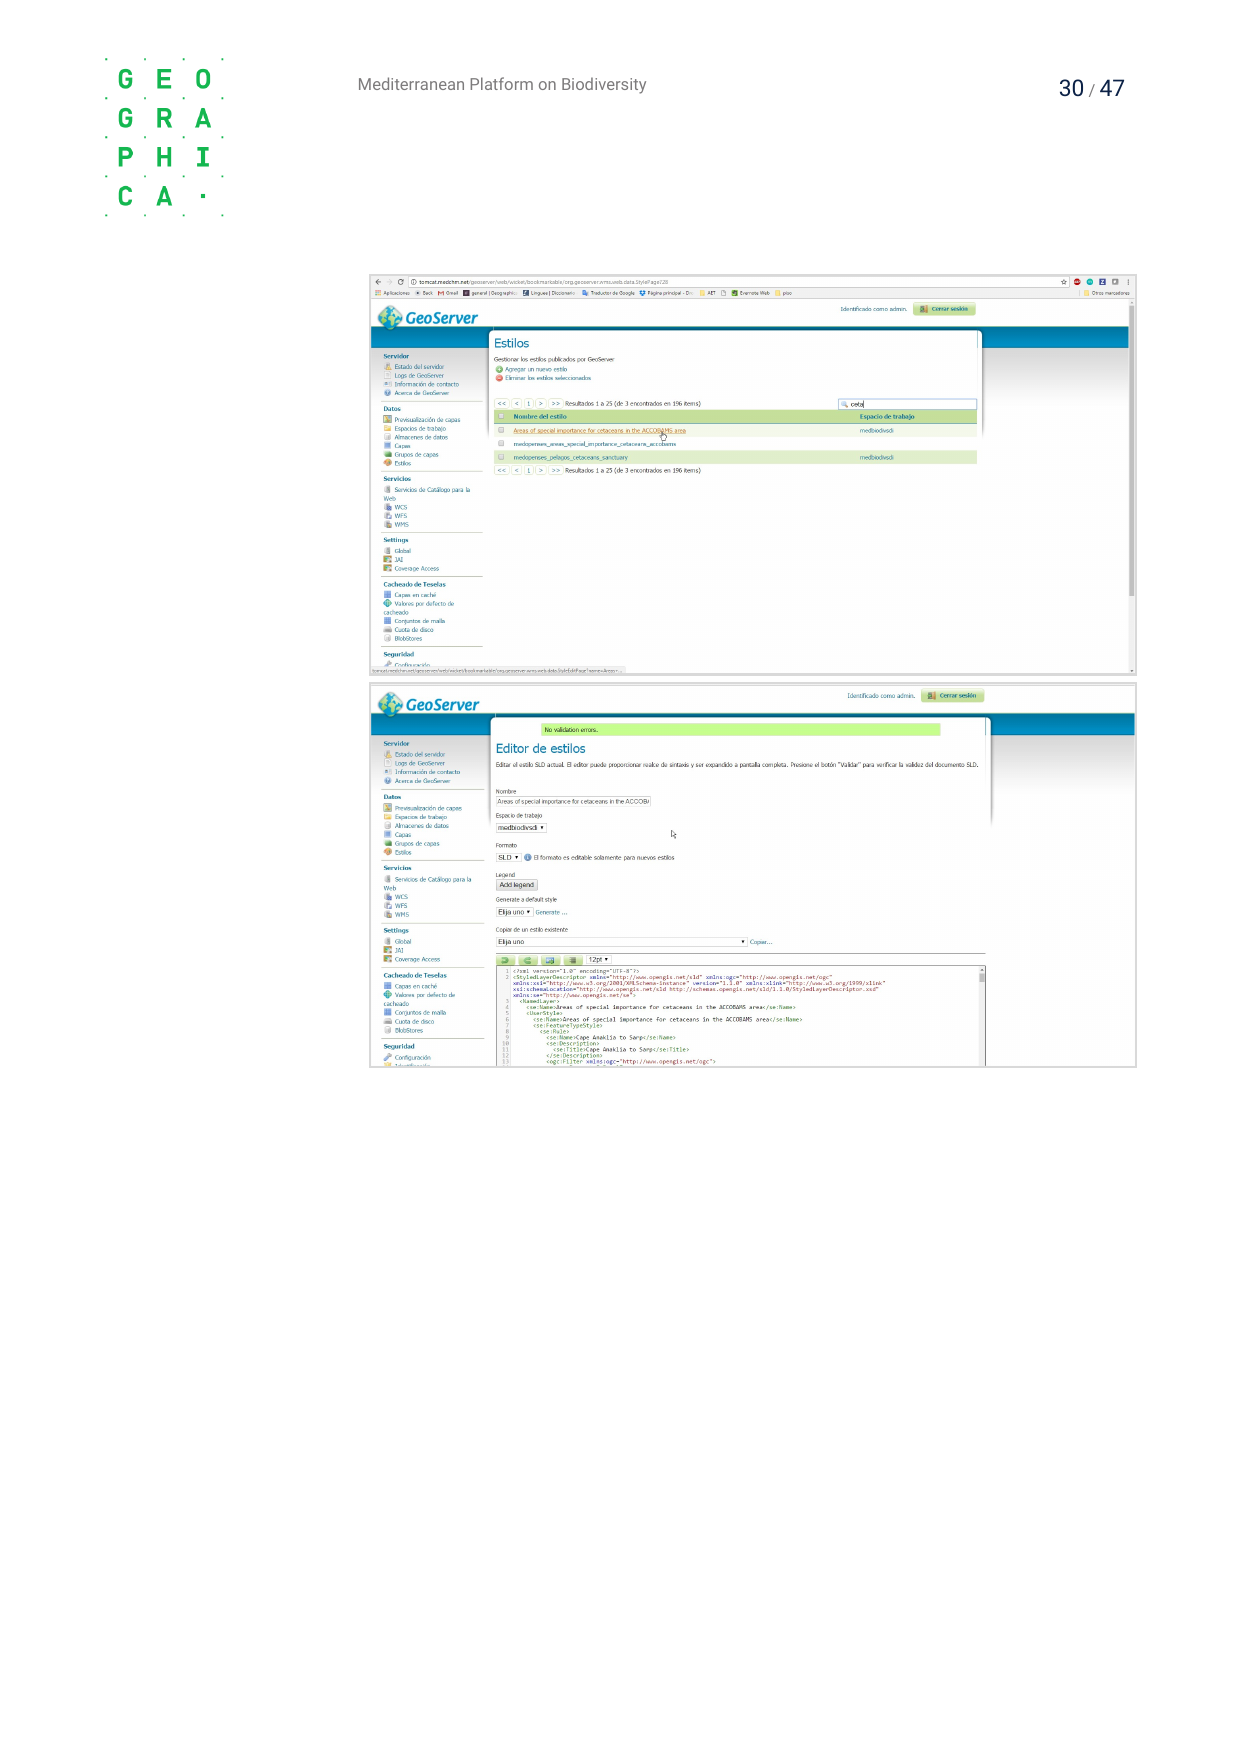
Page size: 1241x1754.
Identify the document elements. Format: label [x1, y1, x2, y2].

picture [101, 54, 227, 220]
picture [371, 276, 1135, 673]
picture [371, 718, 1135, 1066]
picture [371, 684, 1135, 713]
